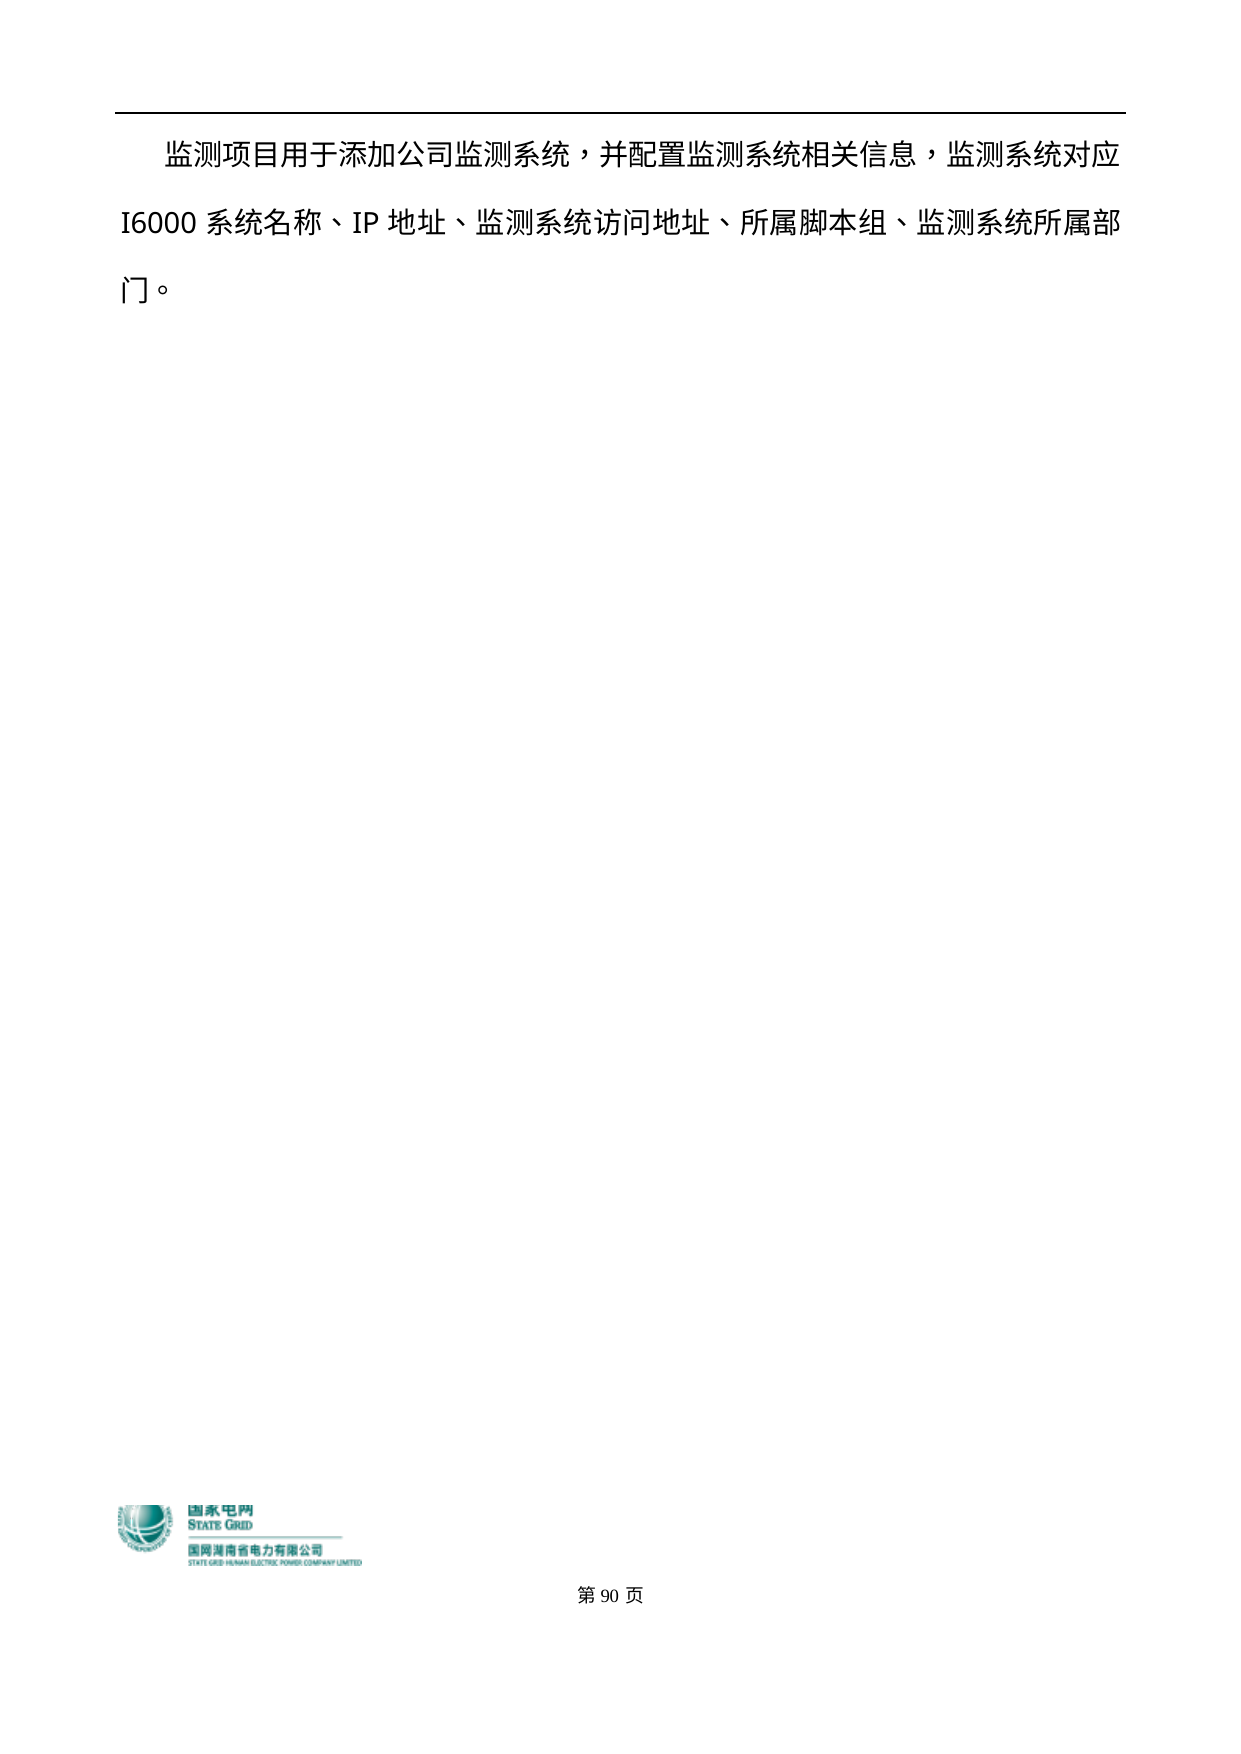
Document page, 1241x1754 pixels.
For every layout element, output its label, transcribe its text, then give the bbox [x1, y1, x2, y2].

picture [117, 1505, 362, 1566]
text 监测项目用于添加公司监测系统，并配置监测系统相关信息，监测系统对应I6000 系统名称、IP 地址、监测系统访问地址、所属脚本组、监测系统所属部门。 [121, 134, 1122, 309]
